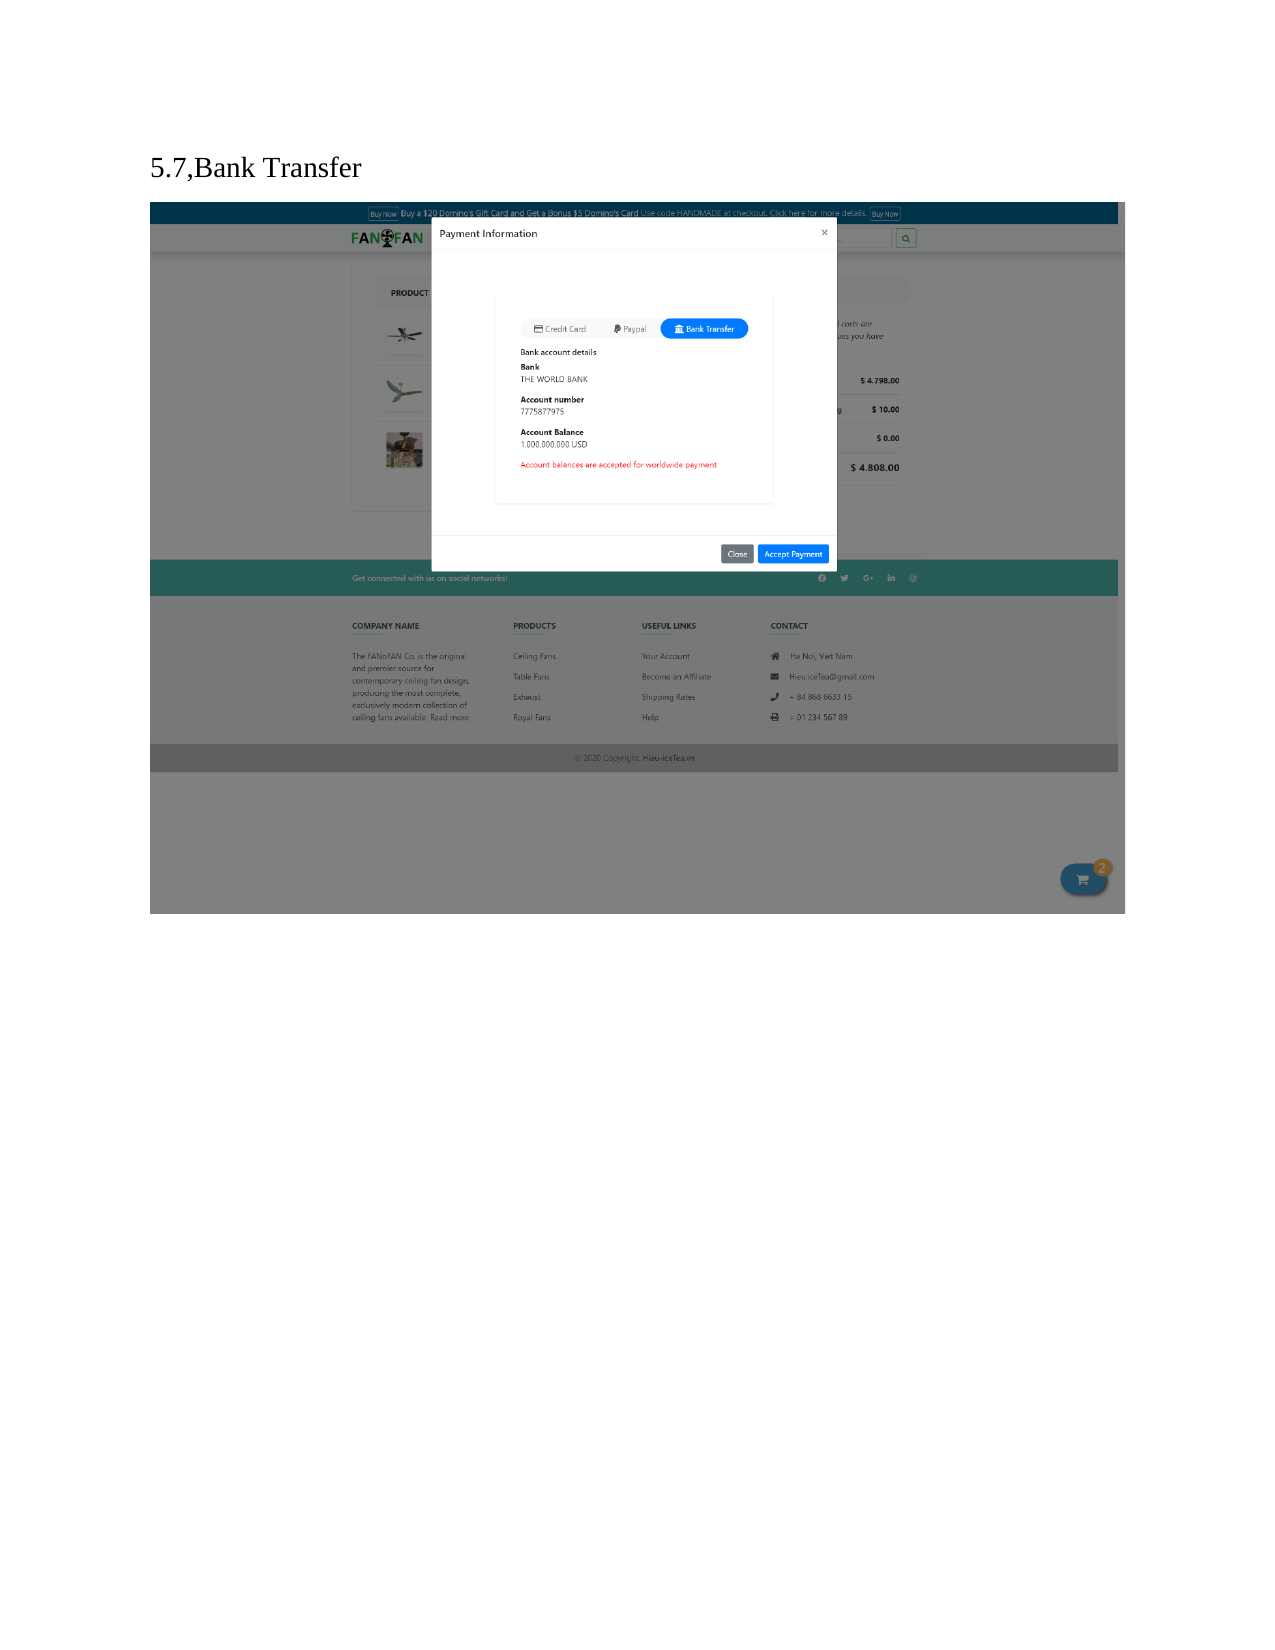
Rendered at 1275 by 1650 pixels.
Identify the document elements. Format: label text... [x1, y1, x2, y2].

picture [150, 202, 1125, 914]
text 5.7,Bank Transfer [150, 150, 1125, 183]
